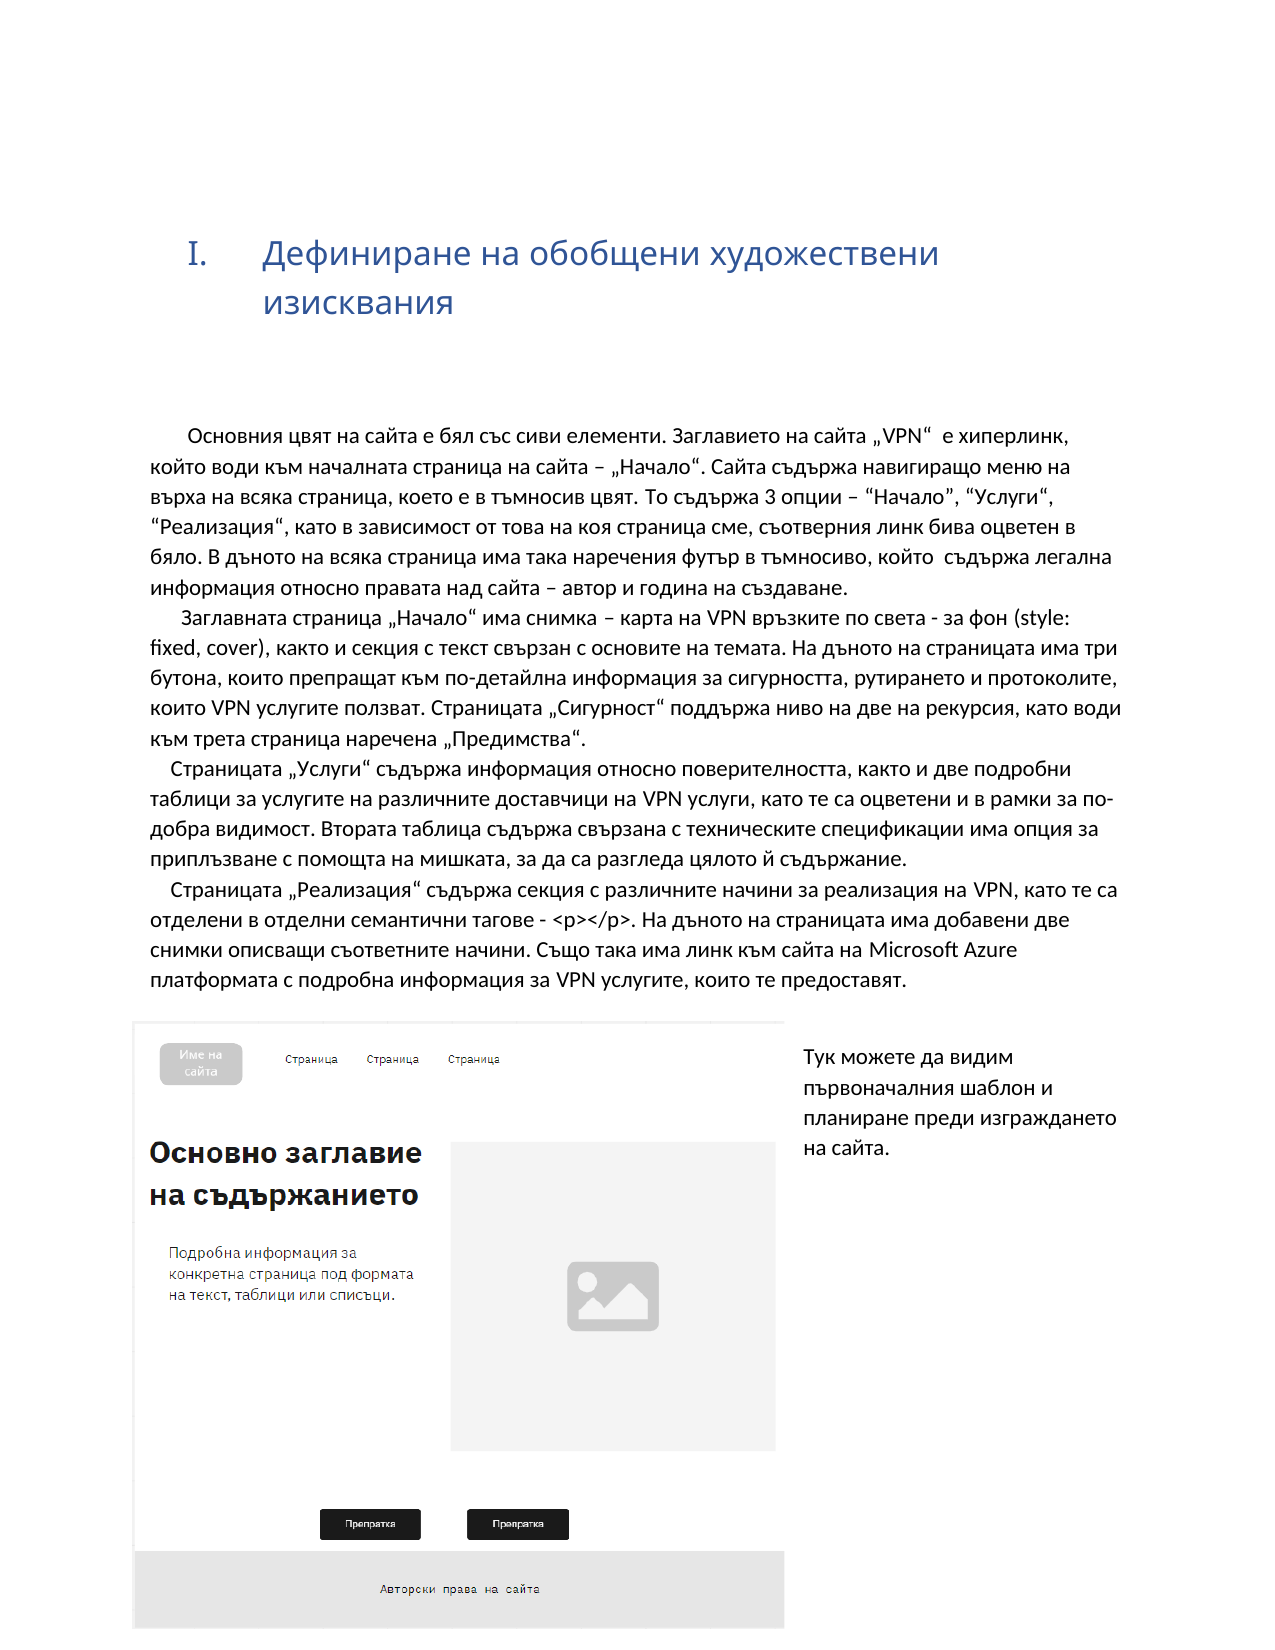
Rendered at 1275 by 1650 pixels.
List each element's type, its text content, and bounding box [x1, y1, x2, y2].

text Тук можете да видим първоначалния шаблон и планиране преди изграждането на сайта. [784, 1042, 1125, 1161]
text Основния цвят на сайта е бял със сиви елементи. Заглавието на сайта „VPN“ е хиперлинк, който води към началната страница на сайта – „Начало“. Сайта съдържа навигиращо меню на върха на всяка страница, което е в тъмносив цвят. To съдържа 3 опции – “Начало”, “Услуги“, “Реализация“, като в зависимост от това на коя страница сме, съотверния линк бива оцветен в бяло. В дъното на всяка страница има така наречения футър в тъмносиво, който съдържа легална информация относно правата над сайта – автор и година на създаване. Заглавната страница „Начало“ има снимка – карта на VPN връзките по света - за фон (style: fixed, cover), както и секция с текст свързан с основите на темата. На дъното на страницата има три бутона, които препращат към по-детайлна информация за сигурността, рутирането и протоколите, които VPN услугите ползват. Страницата „Сигурност“ поддържа ниво на две на рекурсия, като води към трета страница наречена „Предимства“. Страницата „Услуги“ съдържа информация относно поверителността, както и две подробни таблици за услугите на различните доставчици на VPN услуги, като те са оцветени и в рамки за по-добра видимост. Втората таблица съдържа свързана с техническите спецификации има опция за приплъзване с помощта на мишката, за да са разгледа цялото й съдържание. Страницата „Реализация“ съдържа секция с различните начини за реализация на VPN, като те са отделени в отделни семантични тагове - <p></p>. На дъното на страницата има добавени две снимки описващи съответните начини. Също така има линк към сайта на Microsoft Azure платформата с подробна информация за VPN услугите, които те предоставят. [150, 422, 1125, 1023]
picture [131, 1021, 784, 1627]
subtitle Дефиниране на обобщени художествени изисквания [187, 230, 1125, 324]
